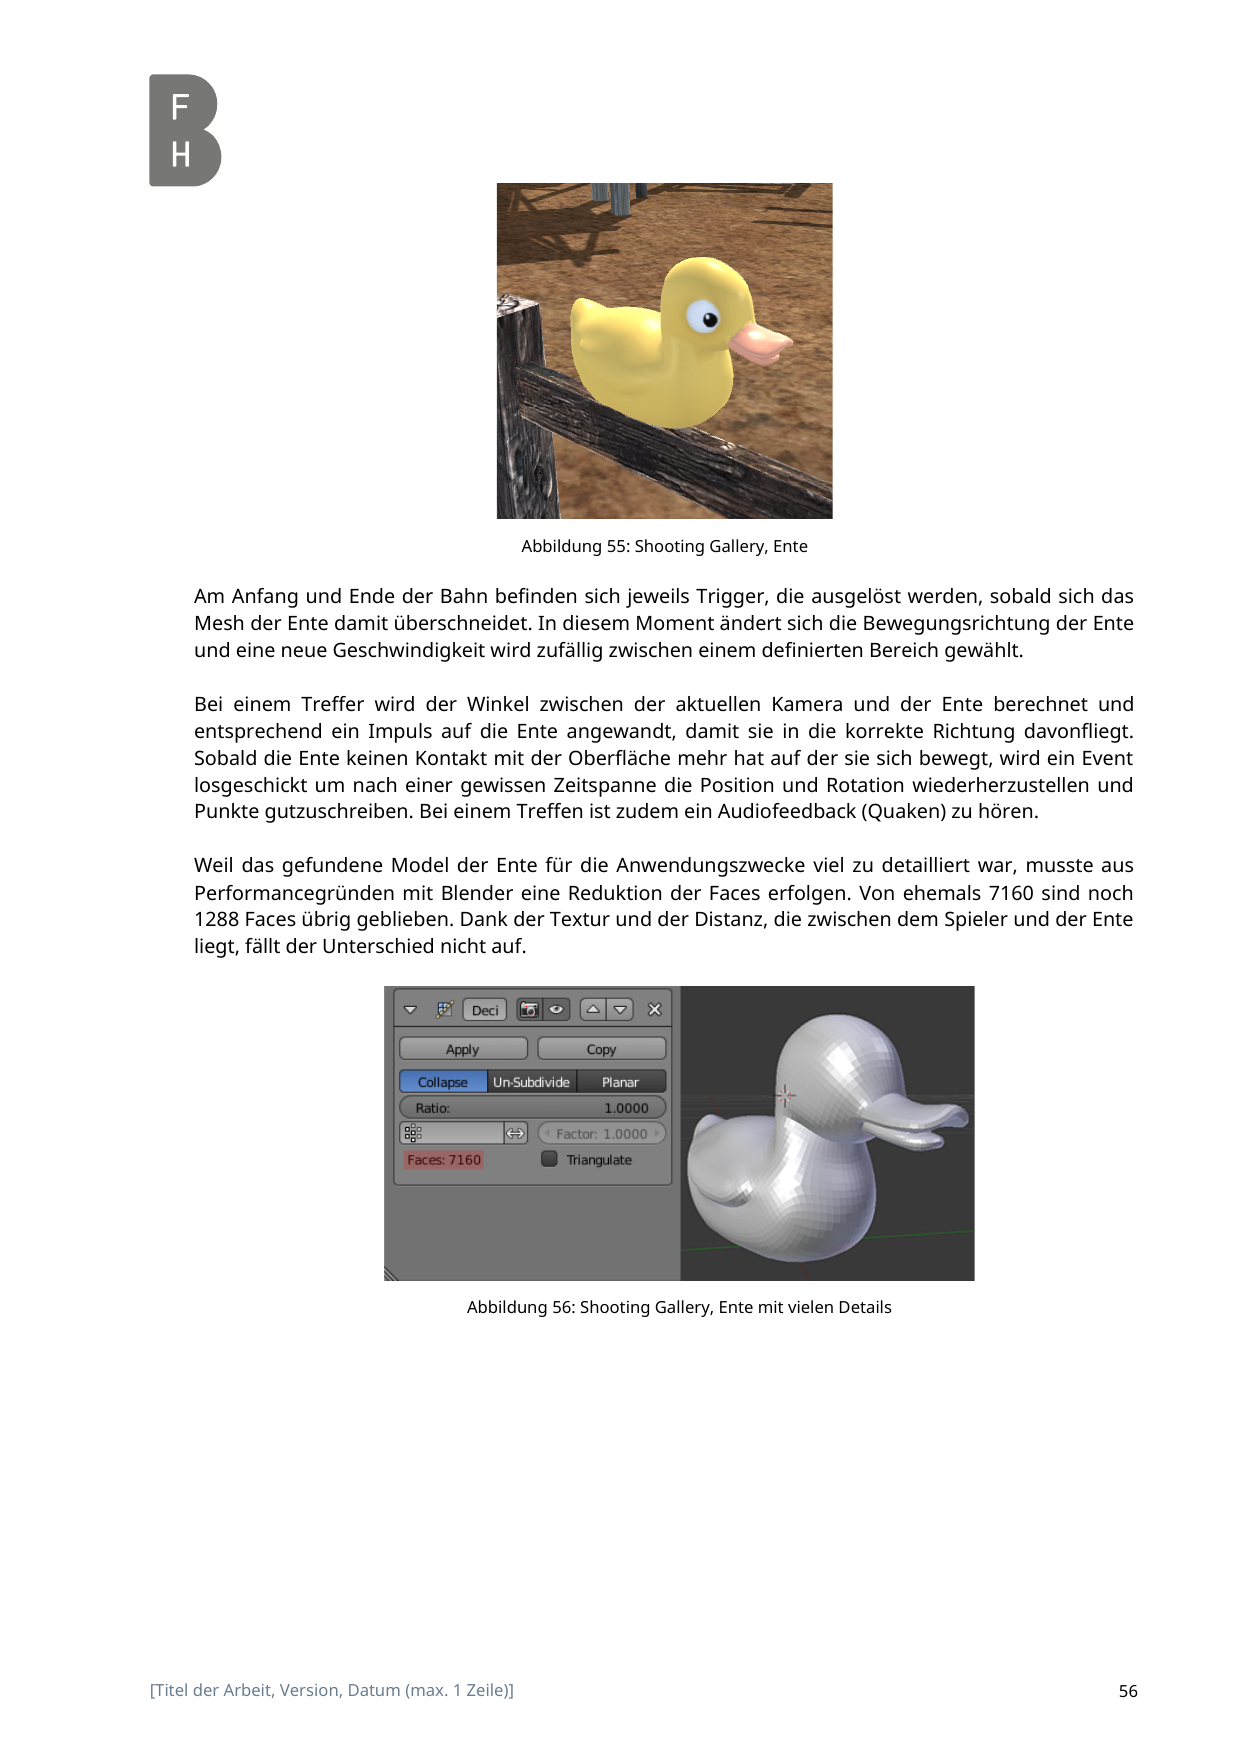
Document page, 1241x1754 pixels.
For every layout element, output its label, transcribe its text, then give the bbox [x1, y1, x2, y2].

picture [496, 183, 833, 519]
text Weil das gefundene Model der Ente für die Anwendungszwecke viel zu detailliert war, musste aus Performancegründen mit Blender eine Reduktion der Faces erfolgen. Von ehemals 7160 sind noch 1288 Faces übrig geblieben. Dank der Textur und der Distanz, die zwischen dem Spieler und der Ente liegt, fällt der Unterschied nicht auf. [194, 852, 1136, 960]
text Abbildung 55: Shooting Gallery, Ente [194, 532, 1136, 557]
text Am Anfang und Ende der Bahn befinden sich jeweils Trigger, die ausgelöst werden, sobald sich das Mesh der Ente damit überschneidet. In diesem Moment ändert sich die Bewegungsrichtung der Ente und eine neue Geschwindigkeit wird zufällig zwischen einem definierten Bereich gewählt. [194, 582, 1136, 663]
text Abbildung 56: Shooting Gallery, Ente mit vielen Details [223, 1293, 1136, 1319]
picture [384, 986, 975, 1281]
text Bei einem Treffer wird der Winkel zwischen der aktuellen Kamera und der Ente berechnet und entsprechend ein Impuls auf die Ente angewandt, damit sie in die korrekte Richtung davonfliegt. Sobald die Ente keinen Kontakt mit der Oberfläche mehr hat auf der sie sich bewegt, wird ein Event losgeschickt um nach einer gewissen Zeitspanne die Position und Rotation wiederherzustellen und Punkte gutzuschreiben. Bei einem Treffen ist zudem ein Audiofeedback (Quaken) zu hören. [194, 690, 1136, 825]
